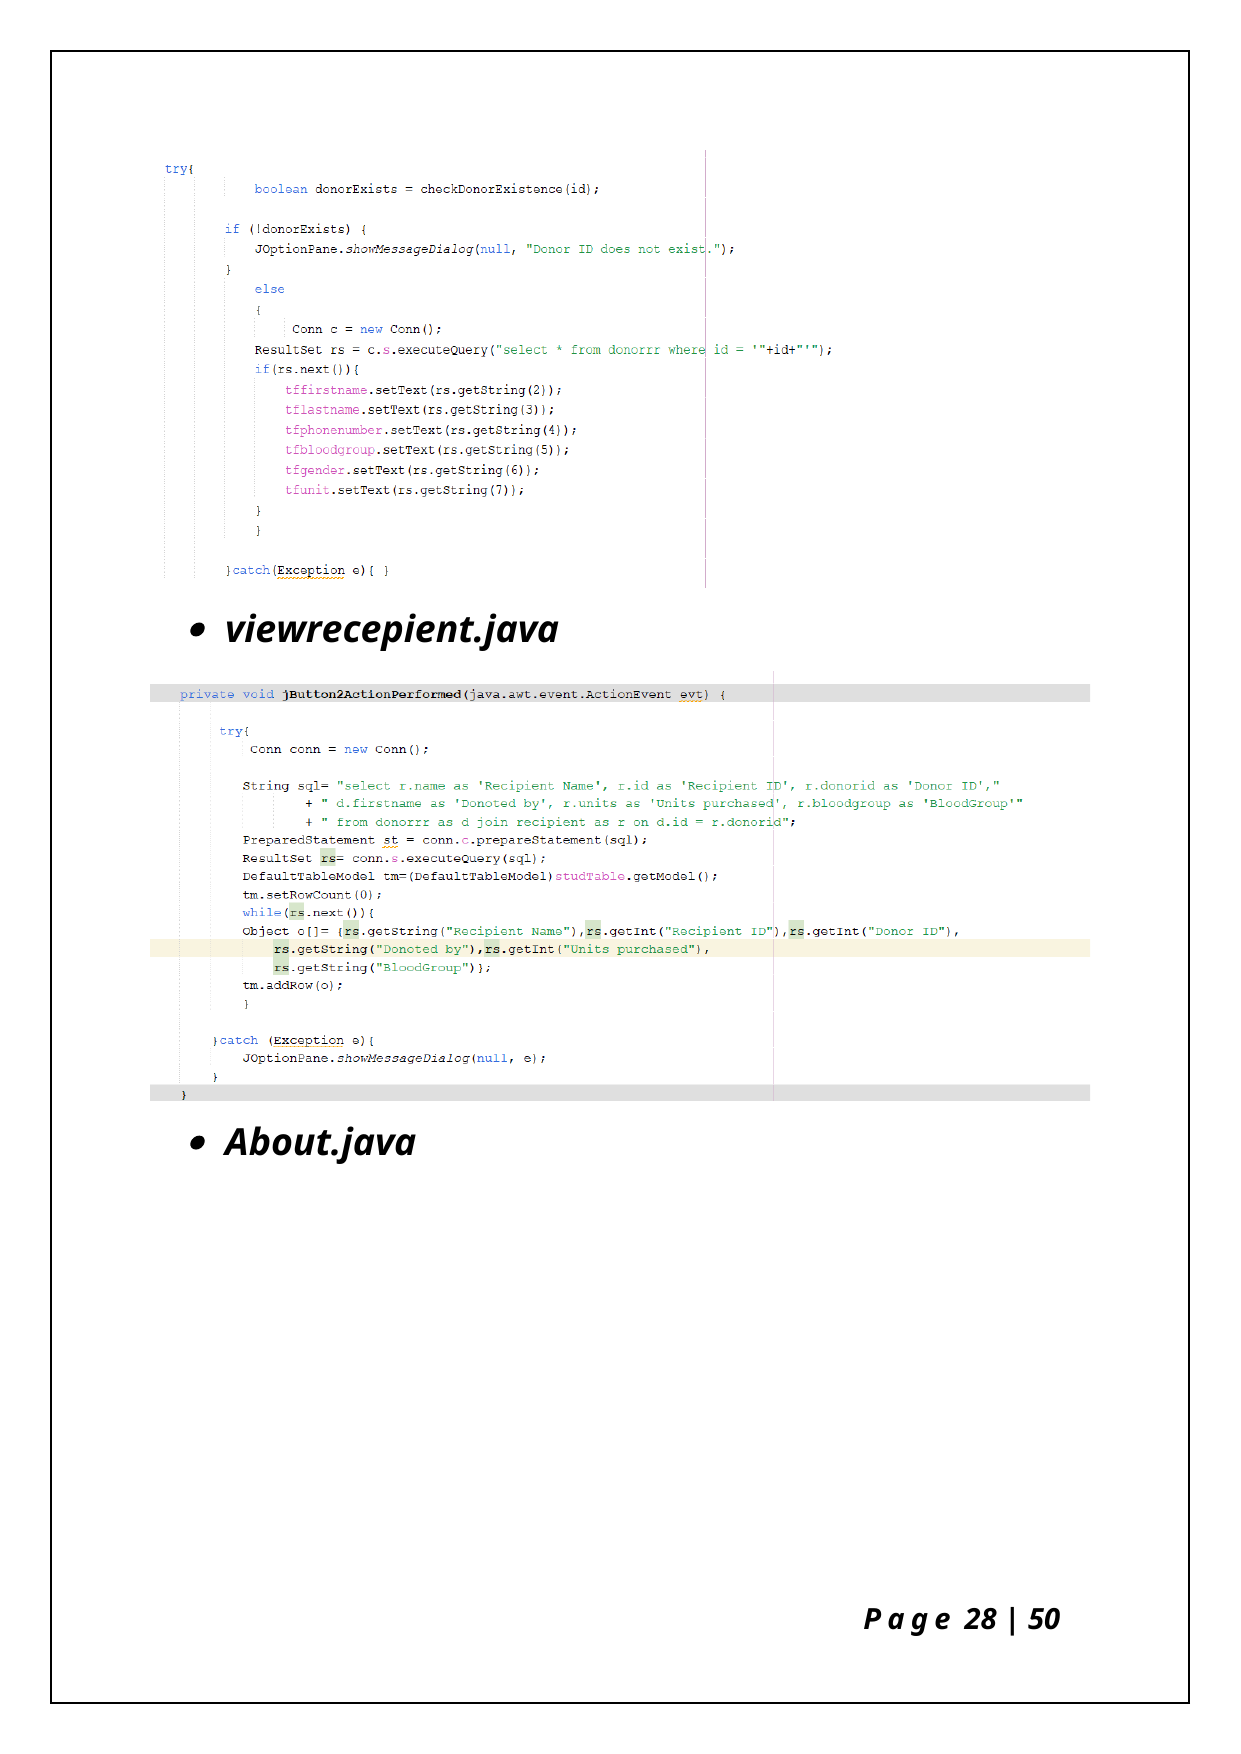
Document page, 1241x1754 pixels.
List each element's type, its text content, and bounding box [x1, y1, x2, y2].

list viewrecepient.java [187, 602, 1090, 653]
picture [150, 150, 1091, 588]
picture [150, 671, 1091, 1101]
list About.java [187, 1116, 1090, 1167]
